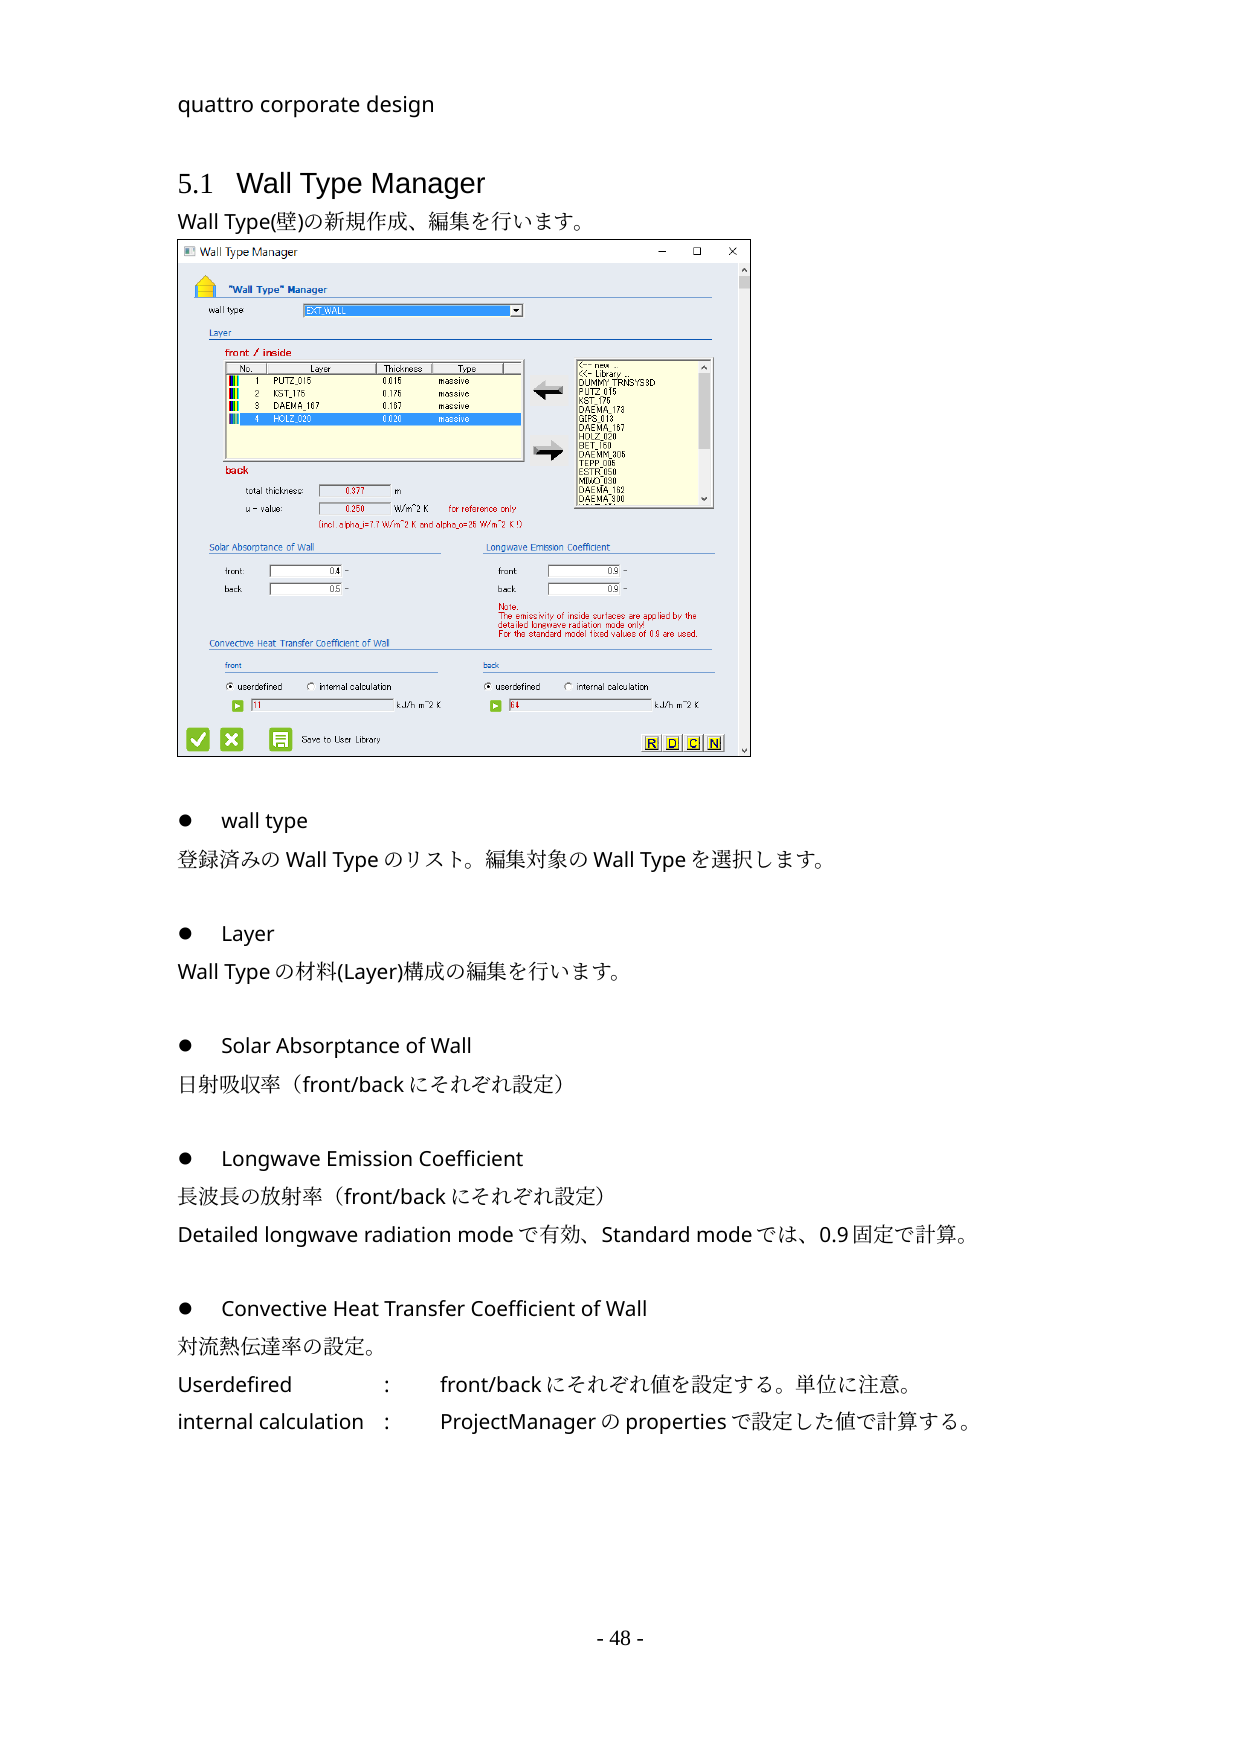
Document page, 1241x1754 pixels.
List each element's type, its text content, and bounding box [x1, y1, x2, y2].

text Wall Type Manager [177, 164, 1063, 202]
text 登録済みのWall Typeのリスト。編集対象のWall Typeを選択します。 [177, 839, 1063, 877]
list Solar Absorptance of Wall [177, 1027, 1063, 1064]
list wall type [177, 802, 1063, 839]
text 長波長の放射率（front/backにそれぞれ設定） [177, 1177, 1063, 1214]
text Detailed longwave radiation modeで有効、Standard modeでは、0.9固定で計算。 [177, 1214, 1063, 1252]
text 日射吸収率（front/backにそれぞれ設定） [177, 1064, 1063, 1102]
text 対流熱伝達率の設定。 [177, 1327, 1063, 1364]
picture [178, 240, 750, 756]
list Longwave Emission Coefficient [177, 1139, 1063, 1177]
list Convective Heat Transfer Coefficient of Wall [177, 1289, 1063, 1327]
text Wall Type(壁)の新規作成、編集を行います。 [177, 202, 1063, 239]
text internal calculation : ProjectManagerのpropertiesで設定した値で計算する。 [177, 1402, 1063, 1439]
text Wall Typeの材料(Layer)構成の編集を行います。 [177, 952, 1063, 989]
list Layer [177, 914, 1063, 952]
text Userdefired : front/backにそれぞれ値を設定する。単位に注意。 [177, 1364, 1063, 1402]
